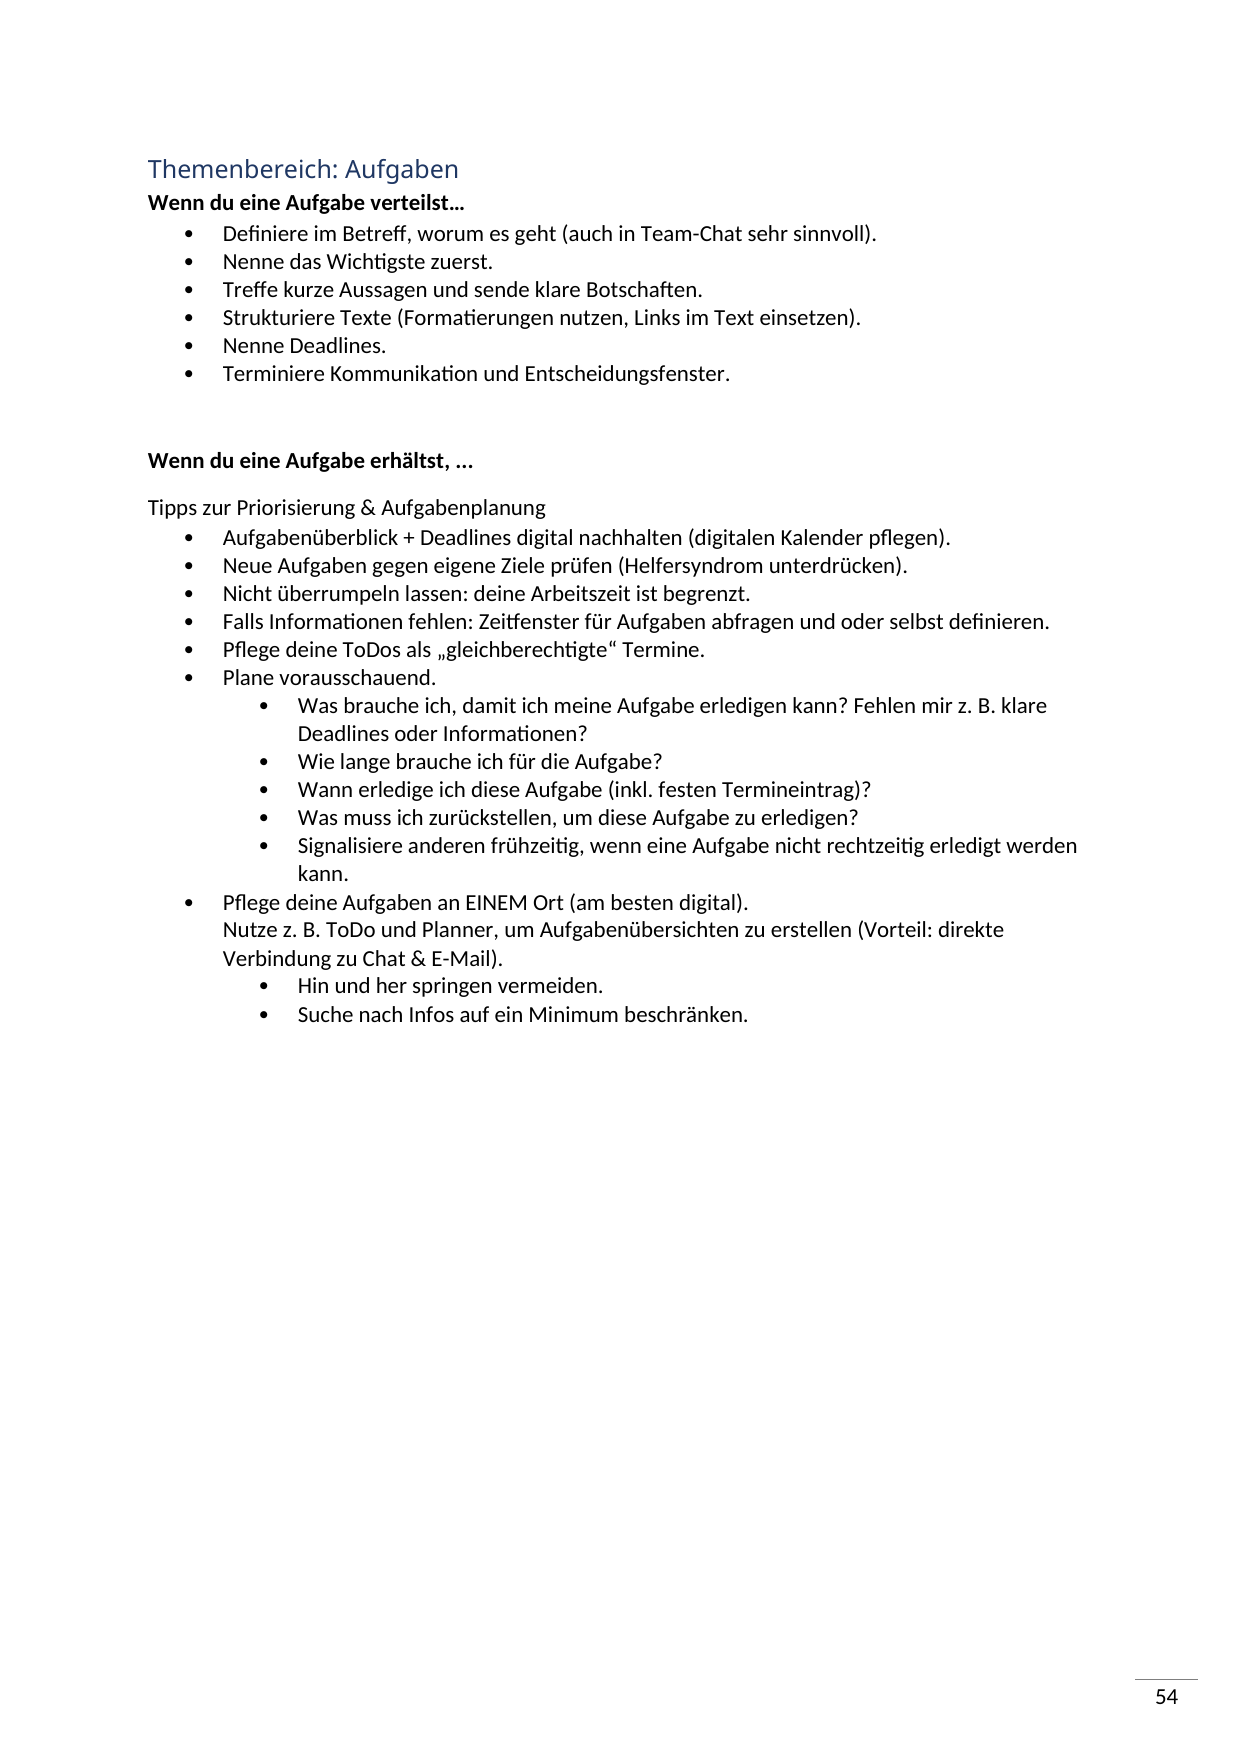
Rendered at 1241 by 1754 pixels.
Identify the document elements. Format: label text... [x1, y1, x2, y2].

list Nenne Deadlines. [185, 331, 1093, 359]
list Treffe kurze Aussagen und sende klare Botschaften. [185, 275, 1093, 303]
list Plane vorausschauend. [185, 663, 1093, 691]
list Strukturiere Texte (Formatierungen nutzen, Links im Text einsetzen). [185, 303, 1093, 331]
subtitle Themenbereich: Aufgaben [148, 152, 1093, 186]
list Nenne das Wichtigste zuerst. [185, 247, 1093, 275]
list Definiere im Betreff, worum es geht (auch in Team-Chat sehr sinnvoll). [185, 219, 1093, 247]
list Wie lange brauche ich für die Aufgabe? [260, 747, 1093, 776]
text Wenn du eine Aufgabe erhältst, ... [148, 446, 1093, 474]
list Pflege deine Aufgaben an EINEM Ort (am besten digital). Nutze z. B. ToDo und Planner, um Aufgabenübersichten zu erstellen (Vorteil: direkte Verbindung zu Chat & E-Mail). [185, 888, 1093, 972]
list Pflege deine ToDos als „gleichberechtigte“ Termine. [185, 635, 1093, 663]
list Falls Informationen fehlen: Zeitfenster für Aufgaben abfragen und oder selbst definieren. [185, 607, 1093, 635]
list Was brauche ich, damit ich meine Aufgabe erledigen kann? Fehlen mir z. B. klare Deadlines oder Informationen? [260, 691, 1093, 747]
list Terminiere Kommunikation und Entscheidungsfenster. [185, 359, 1093, 387]
list Nicht überrumpeln lassen: deine Arbeitszeit ist begrenzt. [185, 579, 1093, 607]
list Was muss ich zurückstellen, um diese Aufgabe zu erledigen? [260, 803, 1093, 832]
list Wann erledige ich diese Aufgabe (inkl. festen Termineintrag)? [260, 776, 1093, 803]
text Tipps zur Priorisierung & Aufgabenplanung [148, 493, 1093, 521]
list Signalisiere anderen frühzeitig, wenn eine Aufgabe nicht rechtzeitig erledigt werden kann. [260, 832, 1093, 888]
list Neue Aufgaben gegen eigene Ziele prüfen (Helfersyndrom unterdrücken). [185, 551, 1093, 579]
text Wenn du eine Aufgabe verteilst… [148, 188, 1093, 217]
list Aufgabenüberblick + Deadlines digital nachhalten (digitalen Kalender pflegen). [185, 523, 1093, 551]
list Hin und her springen vermeiden. [260, 972, 1093, 1000]
list Suche nach Infos auf ein Minimum beschränken. [260, 1000, 1093, 1028]
